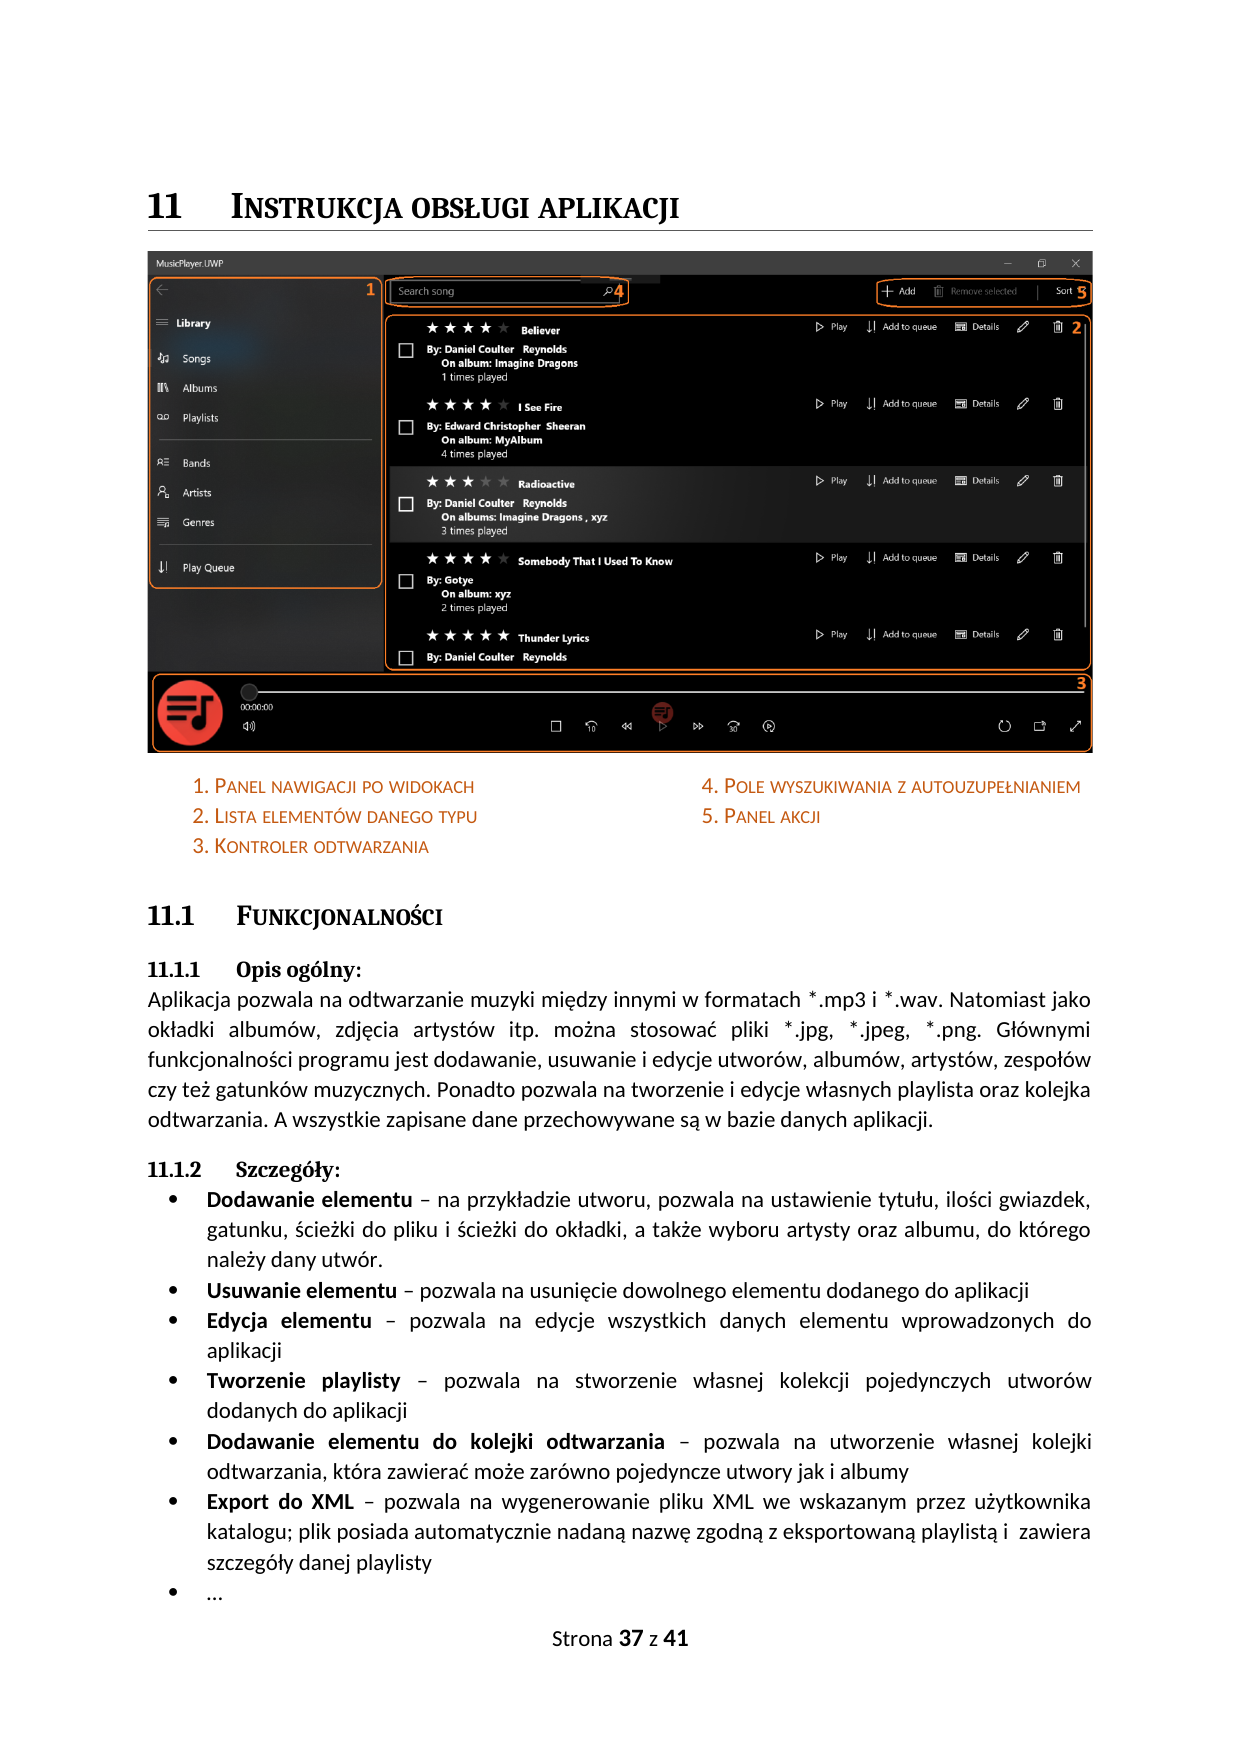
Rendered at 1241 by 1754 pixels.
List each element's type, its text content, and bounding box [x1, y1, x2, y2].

list Dodawanie elementu – na przykładzie utworu, pozwala na ustawienie tytułu, ilości gwiazdek, gatunku, ścieżki do pliku i ścieżki do okładki, a także wyboru artysty oraz albumu, do którego należy dany utwór. [169, 1185, 1093, 1273]
text 5. Panel akcji [701, 801, 1093, 829]
list … [169, 1578, 1093, 1606]
text 1. Panel nawigacji po widokach [192, 771, 583, 799]
subtitle Instrukcja obsługi aplikacji [148, 185, 1093, 230]
list Dodawanie elementu do kolejki odtwarzania – pozwala na utworzenie własnej kolejki odtwarzania, która zawierać może zarówno pojedyncze utwory jak i albumy [169, 1427, 1093, 1485]
list Usuwanie elementu – pozwala na usunięcie dowolnego elementu dodanego do aplikacji [169, 1276, 1093, 1304]
list Export do XML – pozwala na wygenerowanie pliku XML we wskazanym przez użytkownika katalogu; plik posiada automatycznie nadaną nazwę zgodną z eksportowaną playlistą i zawiera szczegóły danej playlisty [169, 1487, 1093, 1576]
picture [147, 251, 1093, 753]
subtitle Funkcjonalności [148, 899, 1093, 933]
text Aplikacja pozwala na odtwarzanie muzyki między innymi w formatach *.mp3 i *.wav. Natomiast jako okładki albumów, zdjęcia artystów itp. można stosować pliki *.jpg, *.jpeg, *.png. Głównymi funkcjonalności programu jest dodawanie, usuwanie i edycje utworów, albumów, artystów, zespołów czy też gatunków muzycznych. Ponadto pozwala na tworzenie i edycje własnych playlista oraz kolejka odtwarzania. A wszystkie zapisane dane przechowywane są w bazie danych aplikacji. [148, 985, 1093, 1134]
text 3. Kontroler odtwarzania [192, 832, 583, 860]
list Tworzenie playlisty – pozwala na stworzenie własnej kolekcji pojedynczych utworów dodanych do aplikacji [169, 1366, 1093, 1424]
text 4. Pole wyszukiwania z autouzupełnianiem [701, 771, 1093, 799]
subtitle Opis ogólny: [148, 956, 1093, 983]
subtitle Szczegóły: [148, 1157, 1093, 1183]
list Edycja elementu – pozwala na edycje wszystkich danych elementu wprowadzonych do aplikacji [169, 1306, 1093, 1364]
text 2. Lista elementów danego typu [192, 801, 583, 829]
